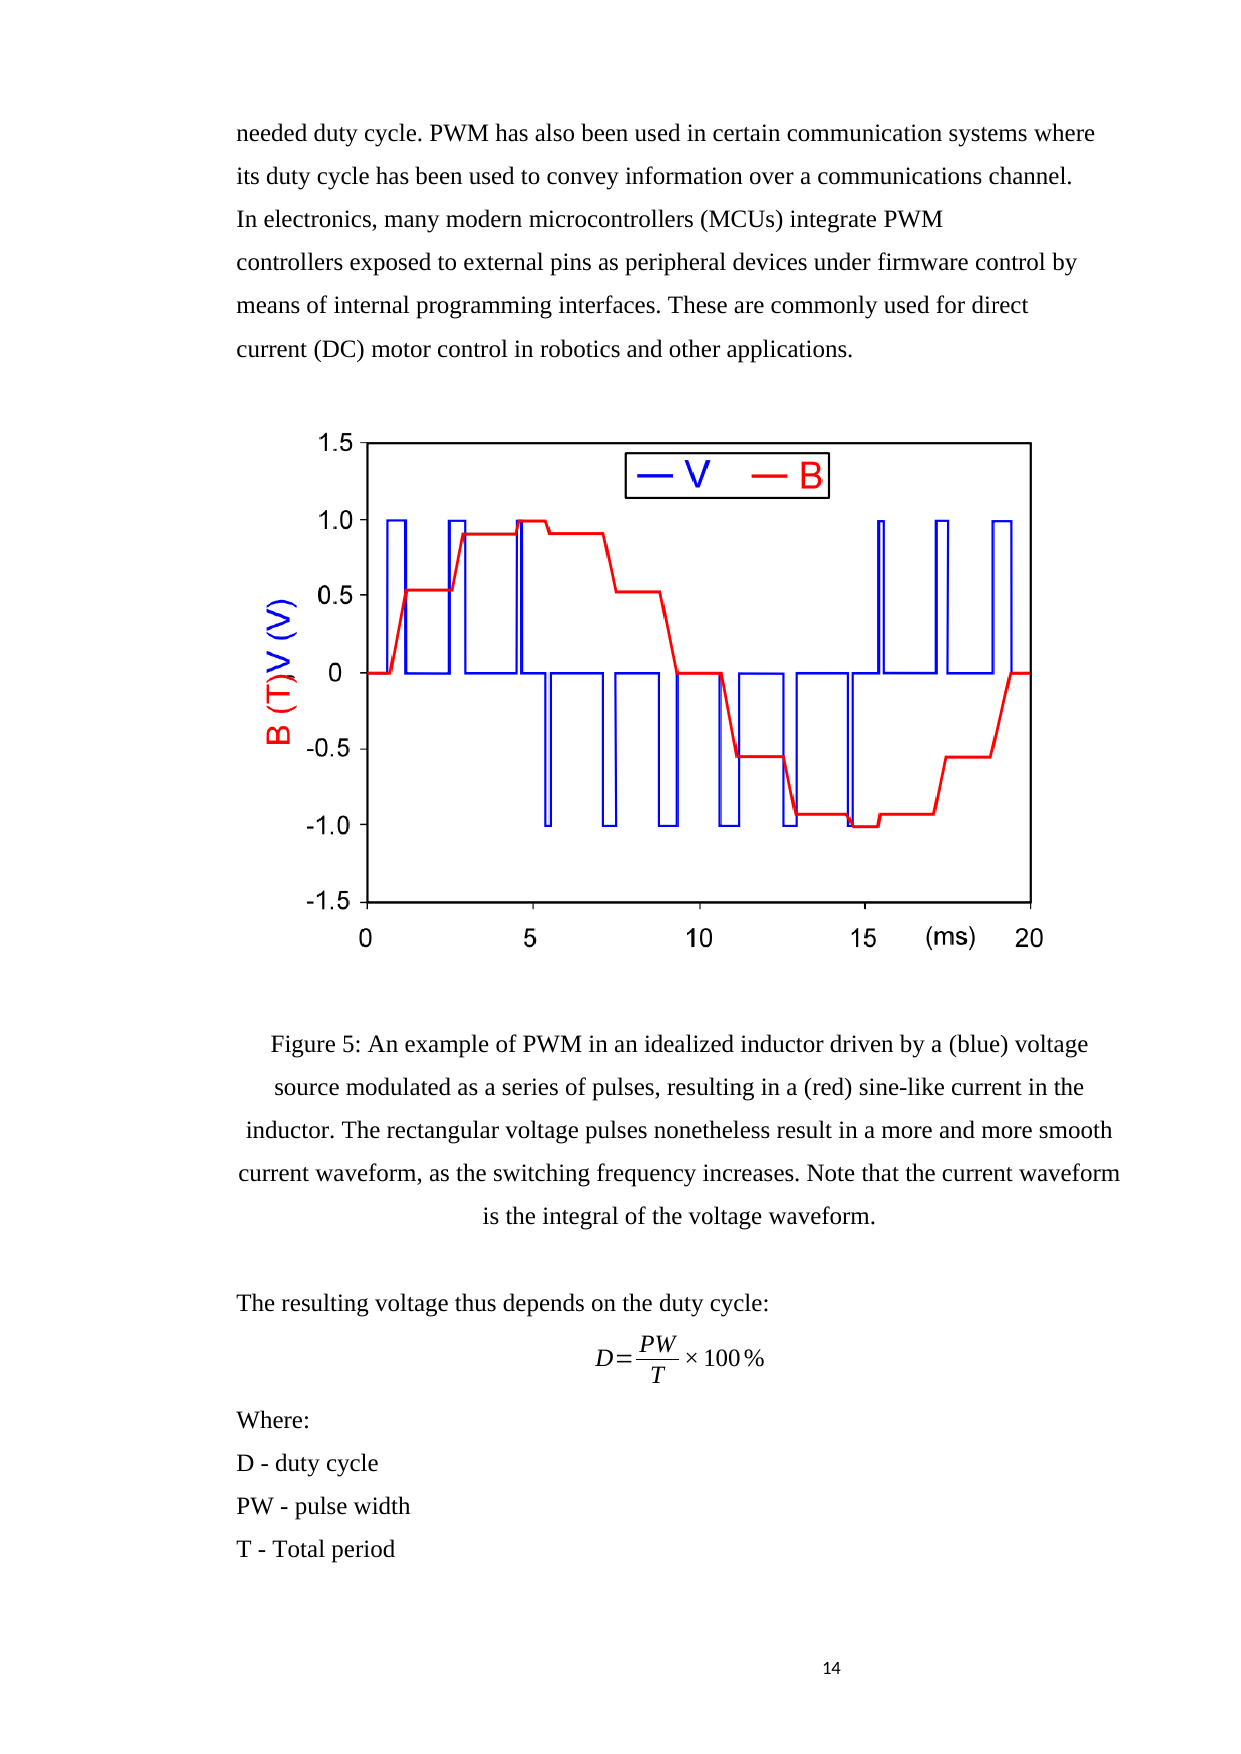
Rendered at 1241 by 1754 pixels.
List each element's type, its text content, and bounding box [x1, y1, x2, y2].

text In electronics, many modern microcontrollers (MCUs) integrate PWM controllers exposed to external pins as peripheral devices under firmware control by means of internal programming interfaces. These are commonly used for direct current (DC) motor control in robotics and other applications. [236, 204, 1122, 362]
text D - duty cycle [236, 1448, 1122, 1477]
picture [249, 420, 1109, 1014]
text Where: [236, 1405, 1122, 1434]
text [236, 118, 1122, 190]
text The resulting voltage thus depends on the duty cycle: [236, 1288, 1122, 1316]
text Figure 5: An example of PWM in an idealized inductor driven by a (blue) voltage source modulated as a series of pulses, resulting in a (red) sine-like current in the inductor. The rectangular voltage pulses nonetheless result in a more and more smooth current waveform, as the switching frequency increases. Note that the current waveform is the integral of the voltage waveform. [236, 1029, 1122, 1230]
text T - Total period [236, 1534, 1122, 1563]
text PW - pulse width [236, 1491, 1122, 1520]
